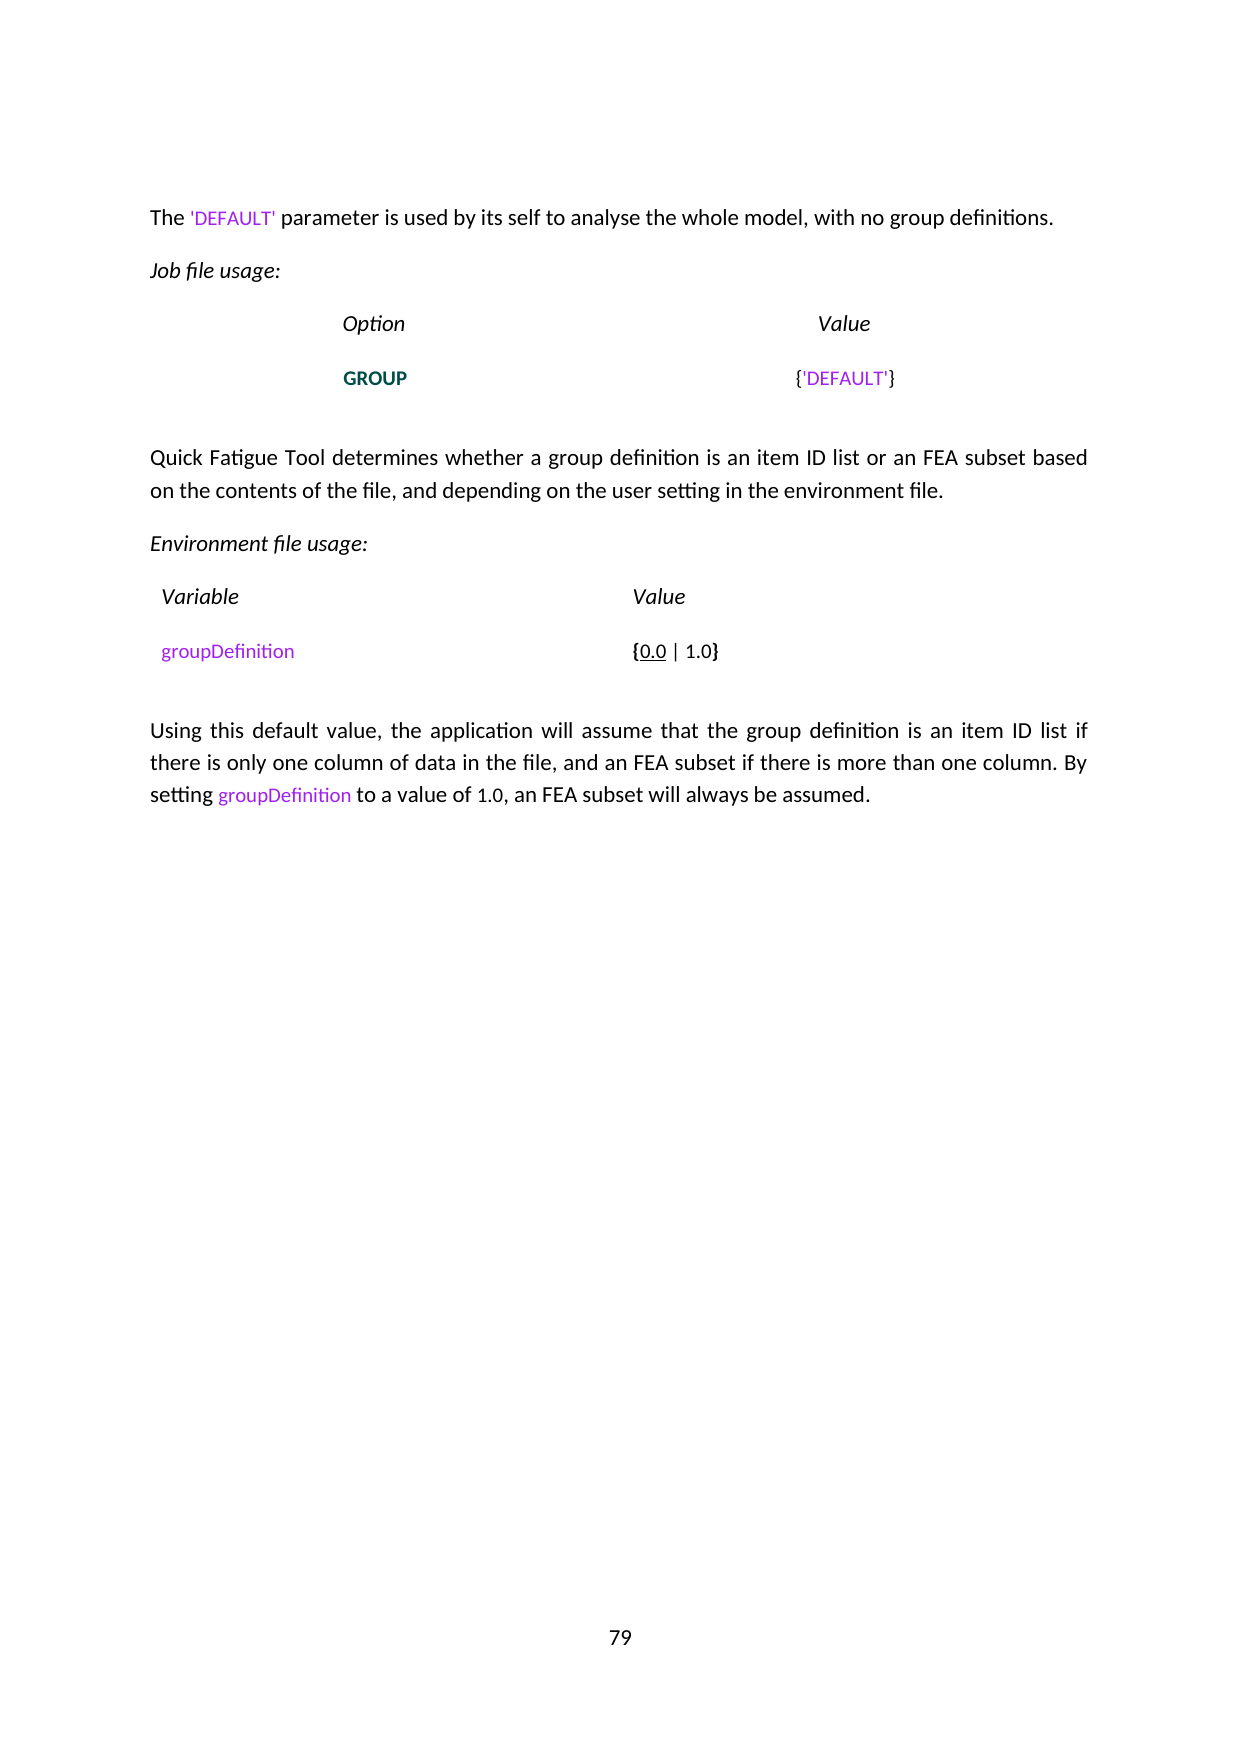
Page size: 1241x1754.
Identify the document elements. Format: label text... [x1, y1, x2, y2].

text Job file usage: [150, 256, 1090, 284]
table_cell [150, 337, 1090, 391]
text Quick Fatigue Tool determines whether a group definition is an item ID list or an FEA subset based on the contents of the file, and depending on the user setting in the environment file. [150, 443, 1090, 504]
text Environment file usage: [150, 529, 1090, 557]
text Using this default value, the application will assume that the group definition is an item ID list if there is only one column of data in the file, and an FEA subset if there is more than one column. By setting groupDefinition to a value of 1.0, an FEA subset will always be assumed. [150, 716, 1090, 809]
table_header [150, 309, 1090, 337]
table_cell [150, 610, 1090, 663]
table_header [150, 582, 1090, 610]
text The 'DEFAULT' parameter is used by its self to analyse the whole model, with no group definitions. [150, 203, 1090, 231]
